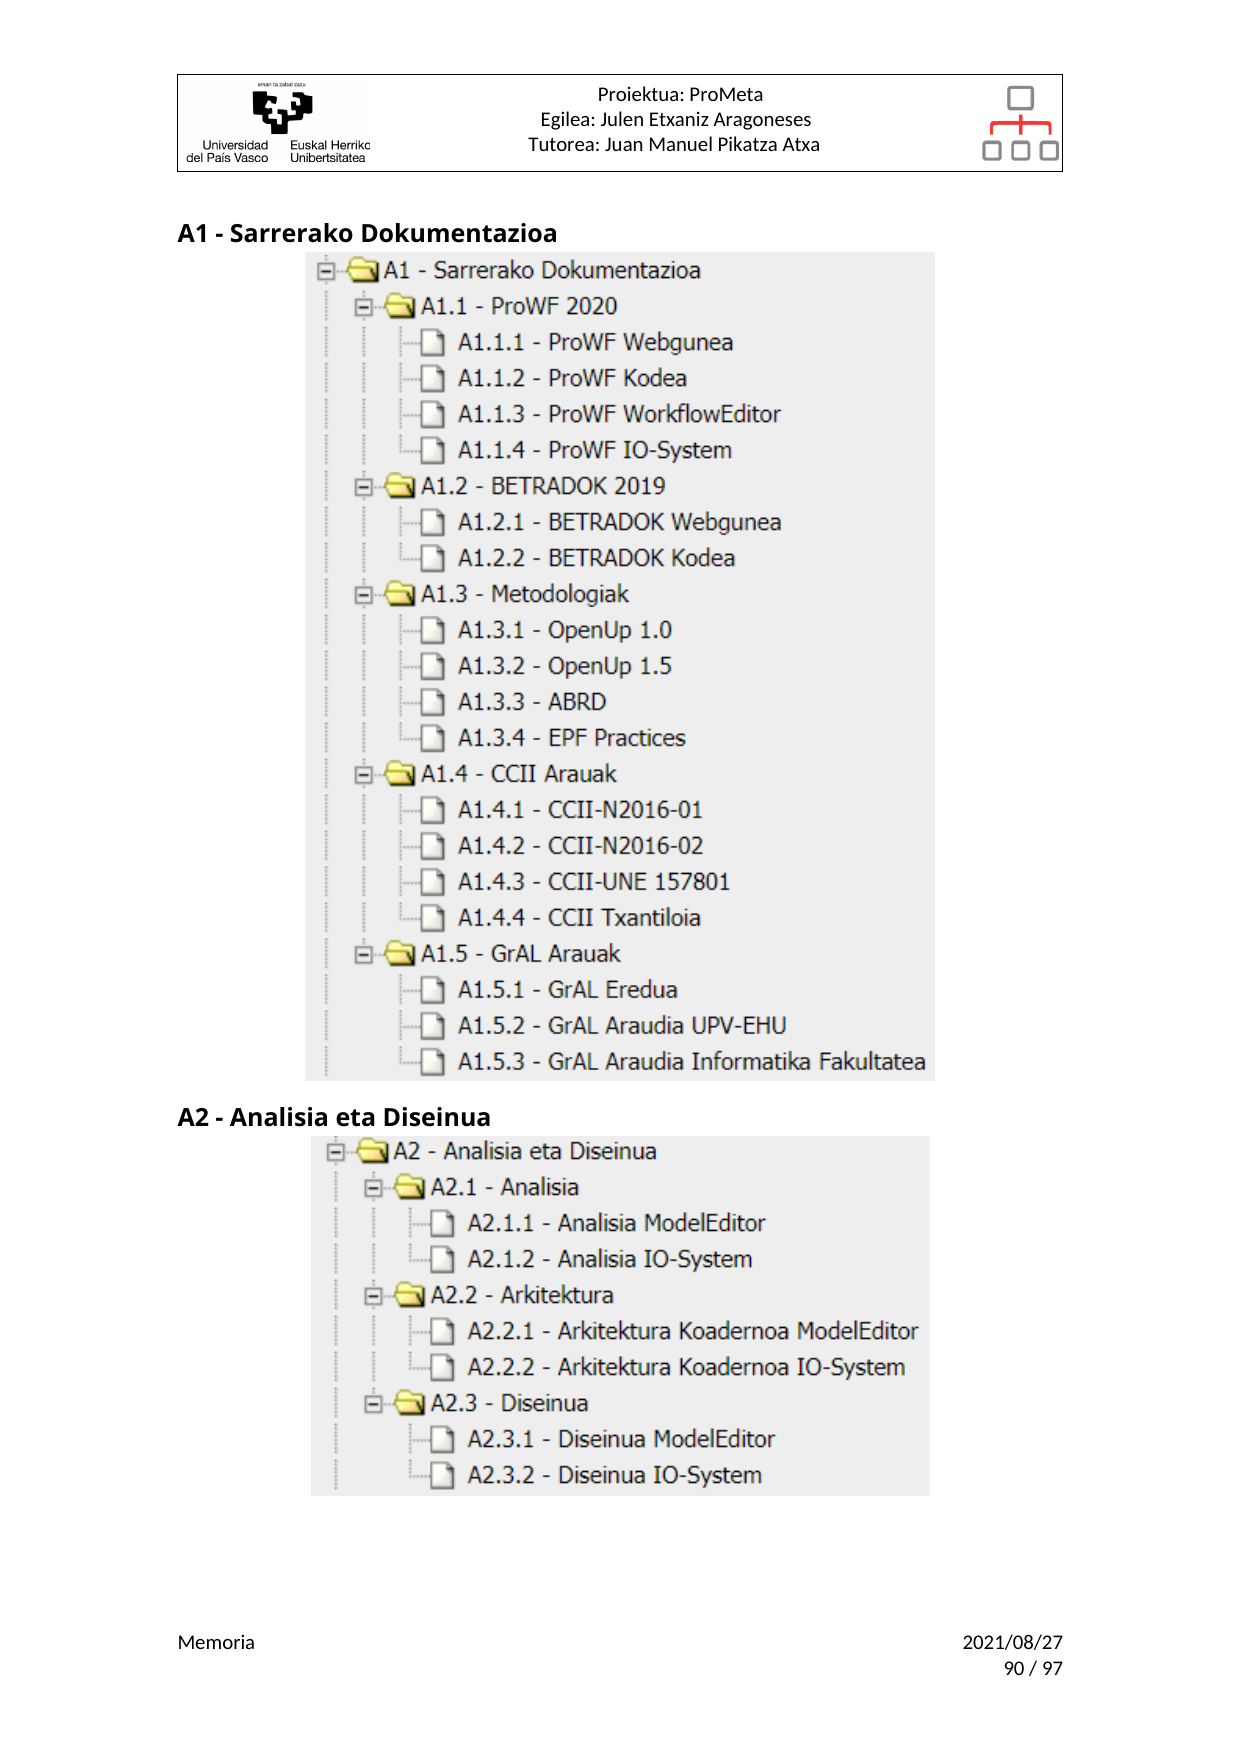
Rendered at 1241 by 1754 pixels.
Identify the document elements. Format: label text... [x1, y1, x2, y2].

subtitle A2 - Analisia eta Diseinua [177, 1099, 1063, 1134]
subtitle A1 - Sarrerako Dokumentazioa [177, 216, 1063, 250]
picture [305, 252, 935, 1081]
picture [182, 80, 370, 162]
picture [978, 80, 1060, 162]
picture [310, 1136, 930, 1496]
